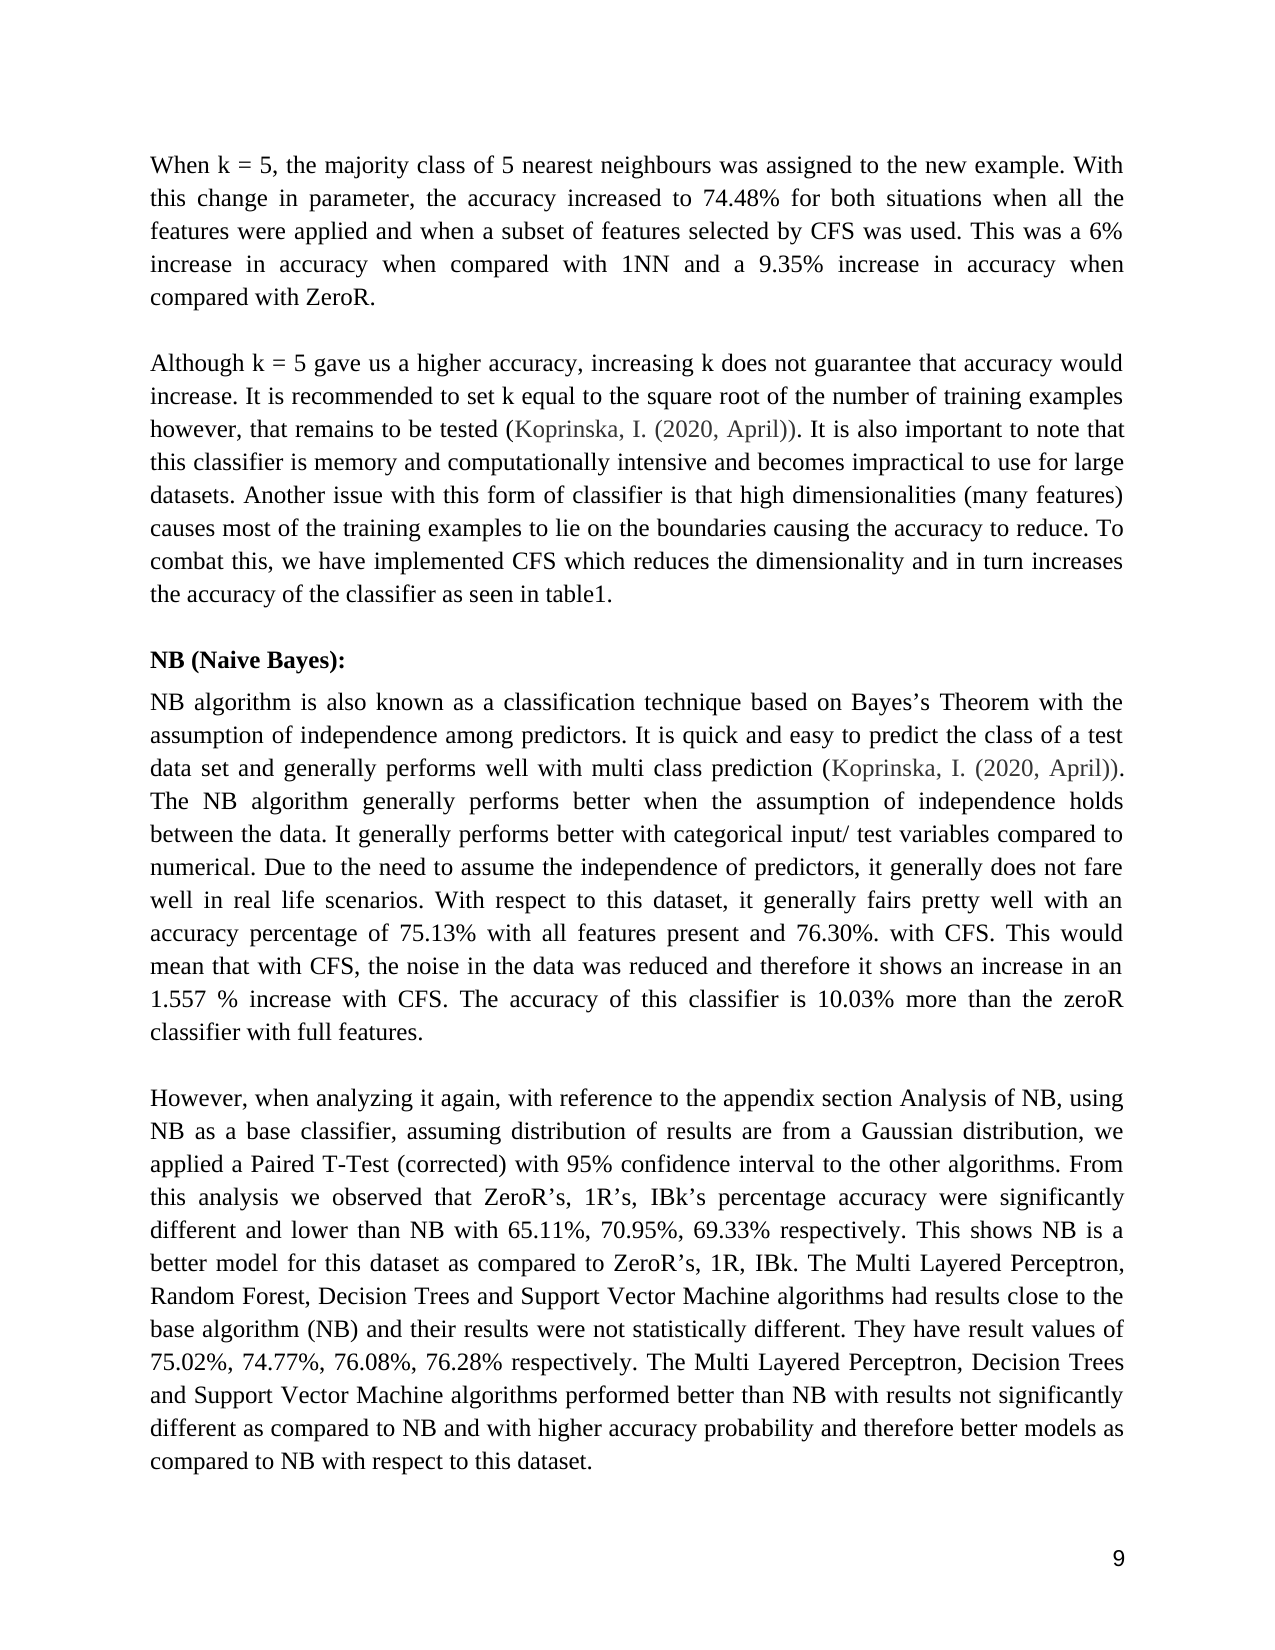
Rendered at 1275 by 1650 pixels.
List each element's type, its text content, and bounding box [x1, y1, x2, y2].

text NB algorithm is also known as a classification technique based on Bayes’s Theorem with the assumption of independence among predictors. It is quick and easy to predict the class of a test data set and generally performs well with multi class prediction (Koprinska, I. (2020, April)). The NB algorithm generally performs better when the assumption of independence holds between the data. It generally performs better with categorical input/ test variables compared to numerical. Due to the need to assume the independence of predictors, it generally does not fare well in real life scenarios. With respect to this dataset, it generally fairs pretty well with an accuracy percentage of 75.13% with all features present and 76.30%. with CFS. This would mean that with CFS, the noise in the data was reduced and therefore it shows an increase in an 1.557 % increase with CFS. The accuracy of this classifier is 10.03% more than the zeroR classifier with full features. [150, 687, 1125, 1046]
text However, when analyzing it again, with reference to the appendix section Analysis of NB, using NB as a base classifier, assuming distribution of results are from a Gaussian distribution, we applied a Paired T-Test (corrected) with 95% confidence interval to the other algorithms. From this analysis we observed that ZeroR’s, 1R’s, IBk’s percentage accuracy were significantly different and lower than NB with 65.11%, 70.95%, 69.33% respectively. This shows NB is a better model for this dataset as compared to ZeroR’s, 1R, IBk. The Multi Layered Perceptron, Random Forest, Decision Trees and Support Vector Machine algorithms had results close to the base algorithm (NB) and their results were not statistically different. They have result values of 75.02%, 74.77%, 76.08%, 76.28% respectively. The Multi Layered Perceptron, Decision Trees and Support Vector Machine algorithms performed better than NB with results not significantly different as compared to NB and with higher accuracy probability and therefore better models as compared to NB with respect to this dataset. [150, 1083, 1125, 1475]
subtitle NB (Naive Bayes): [150, 646, 1125, 674]
text Although k = 5 gave us a higher accuracy, increasing k does not guarantee that accuracy would increase. It is recommended to set k equal to the square root of the number of training examples however, that remains to be tested (Koprinska, I. (2020, April)). It is also important to note that this classifier is memory and computationally intensive and becomes impractical to use for large datasets. Another issue with this form of classifier is that high dimensionalities (many features) causes most of the training examples to lie on the boundaries causing the accuracy to reduce. To combat this, we have implemented CFS which reduces the dimensionality and in turn increases the accuracy of the classifier as seen in table1. [150, 348, 1125, 608]
text When k = 5, the majority class of 5 nearest neighbours was assigned to the new example. With this change in parameter, the accuracy increased to 74.48% for both situations when all the features were applied and when a subset of features selected by CFS was used. This was a 6% increase in accuracy when compared with 1NN and a 9.35% increase in accuracy when compared with ZeroR. [150, 150, 1125, 311]
